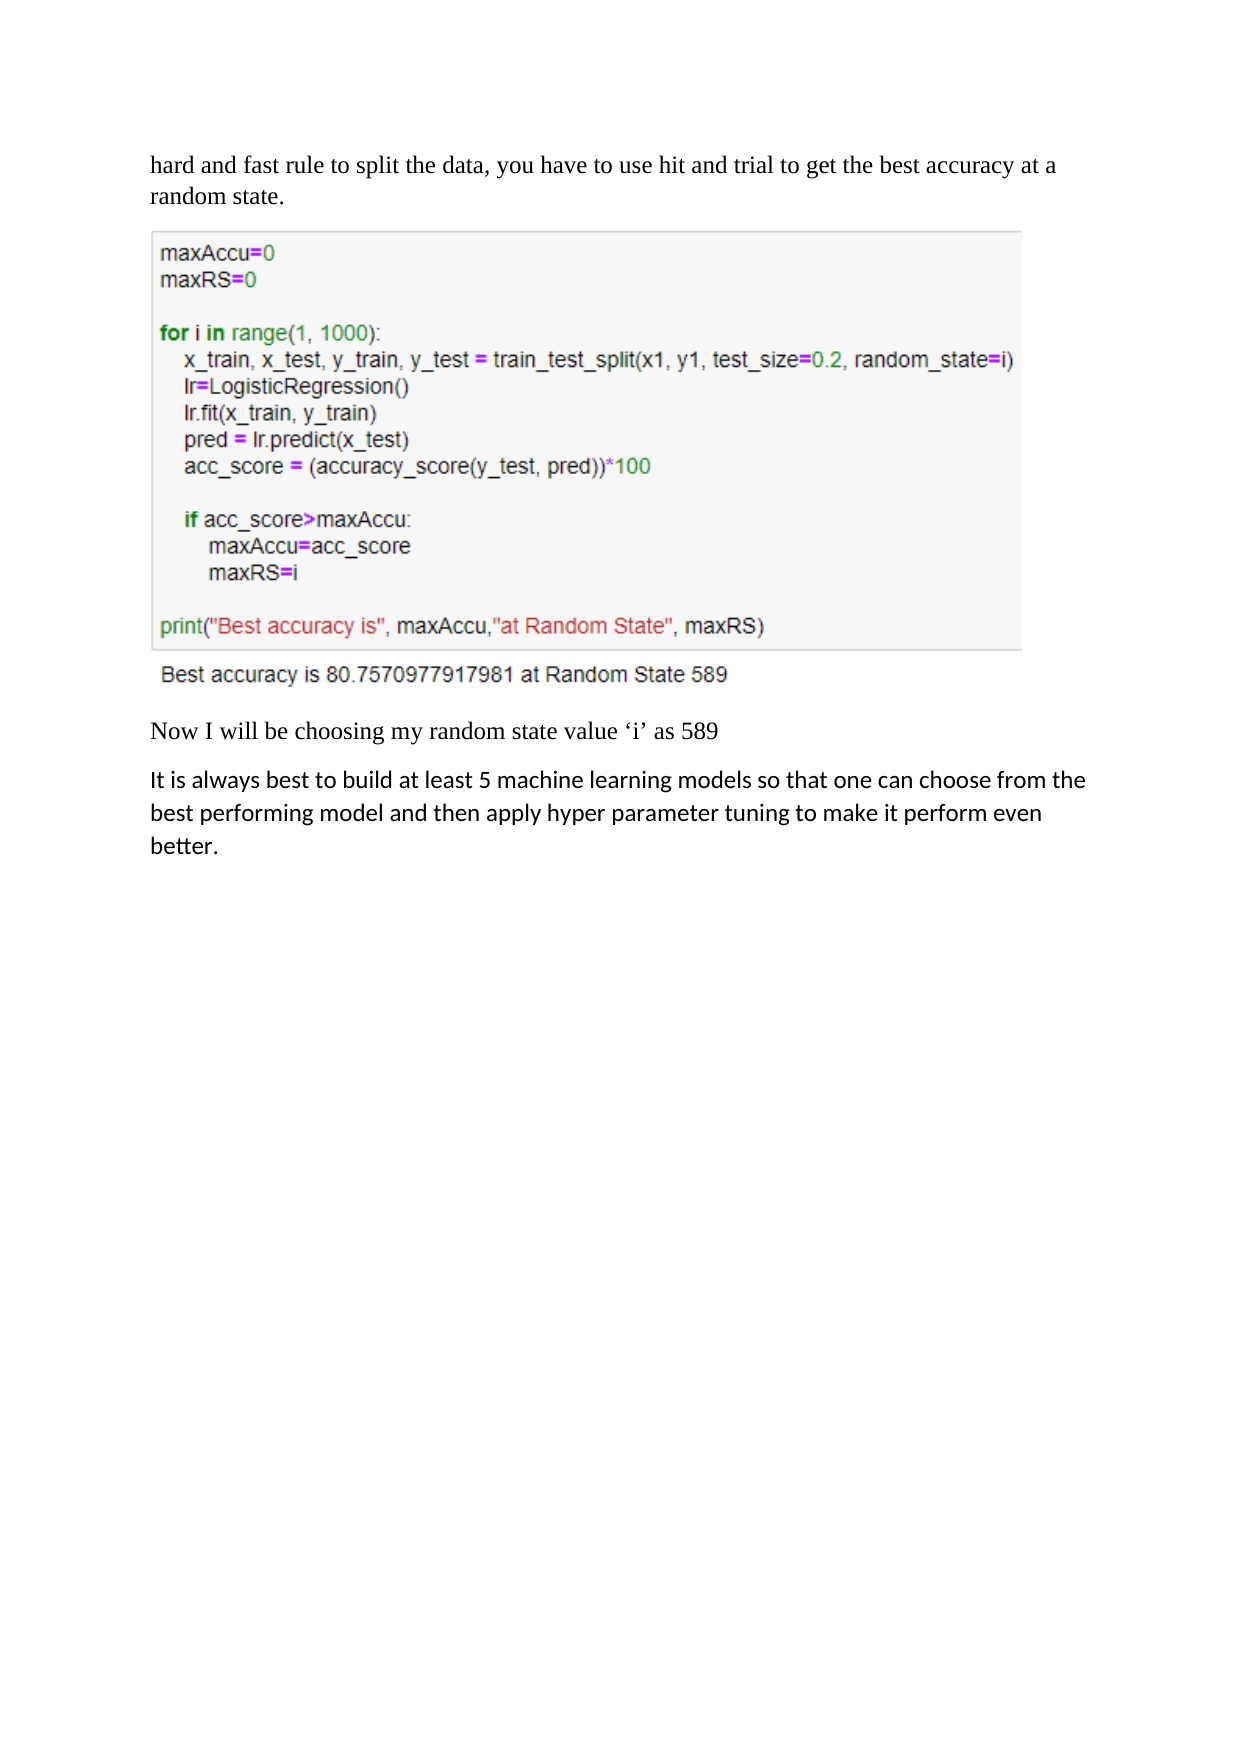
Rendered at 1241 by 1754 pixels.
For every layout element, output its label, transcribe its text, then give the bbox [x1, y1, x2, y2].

text Now I will be choosing my random state value ‘i’ as 589 [150, 716, 1090, 745]
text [150, 150, 1090, 210]
text It is always best to build at least 5 machine learning models so that one can choose from the best performing model and then apply hyper parameter tuning to make it perform even better. [150, 764, 1090, 861]
picture [150, 228, 1022, 698]
